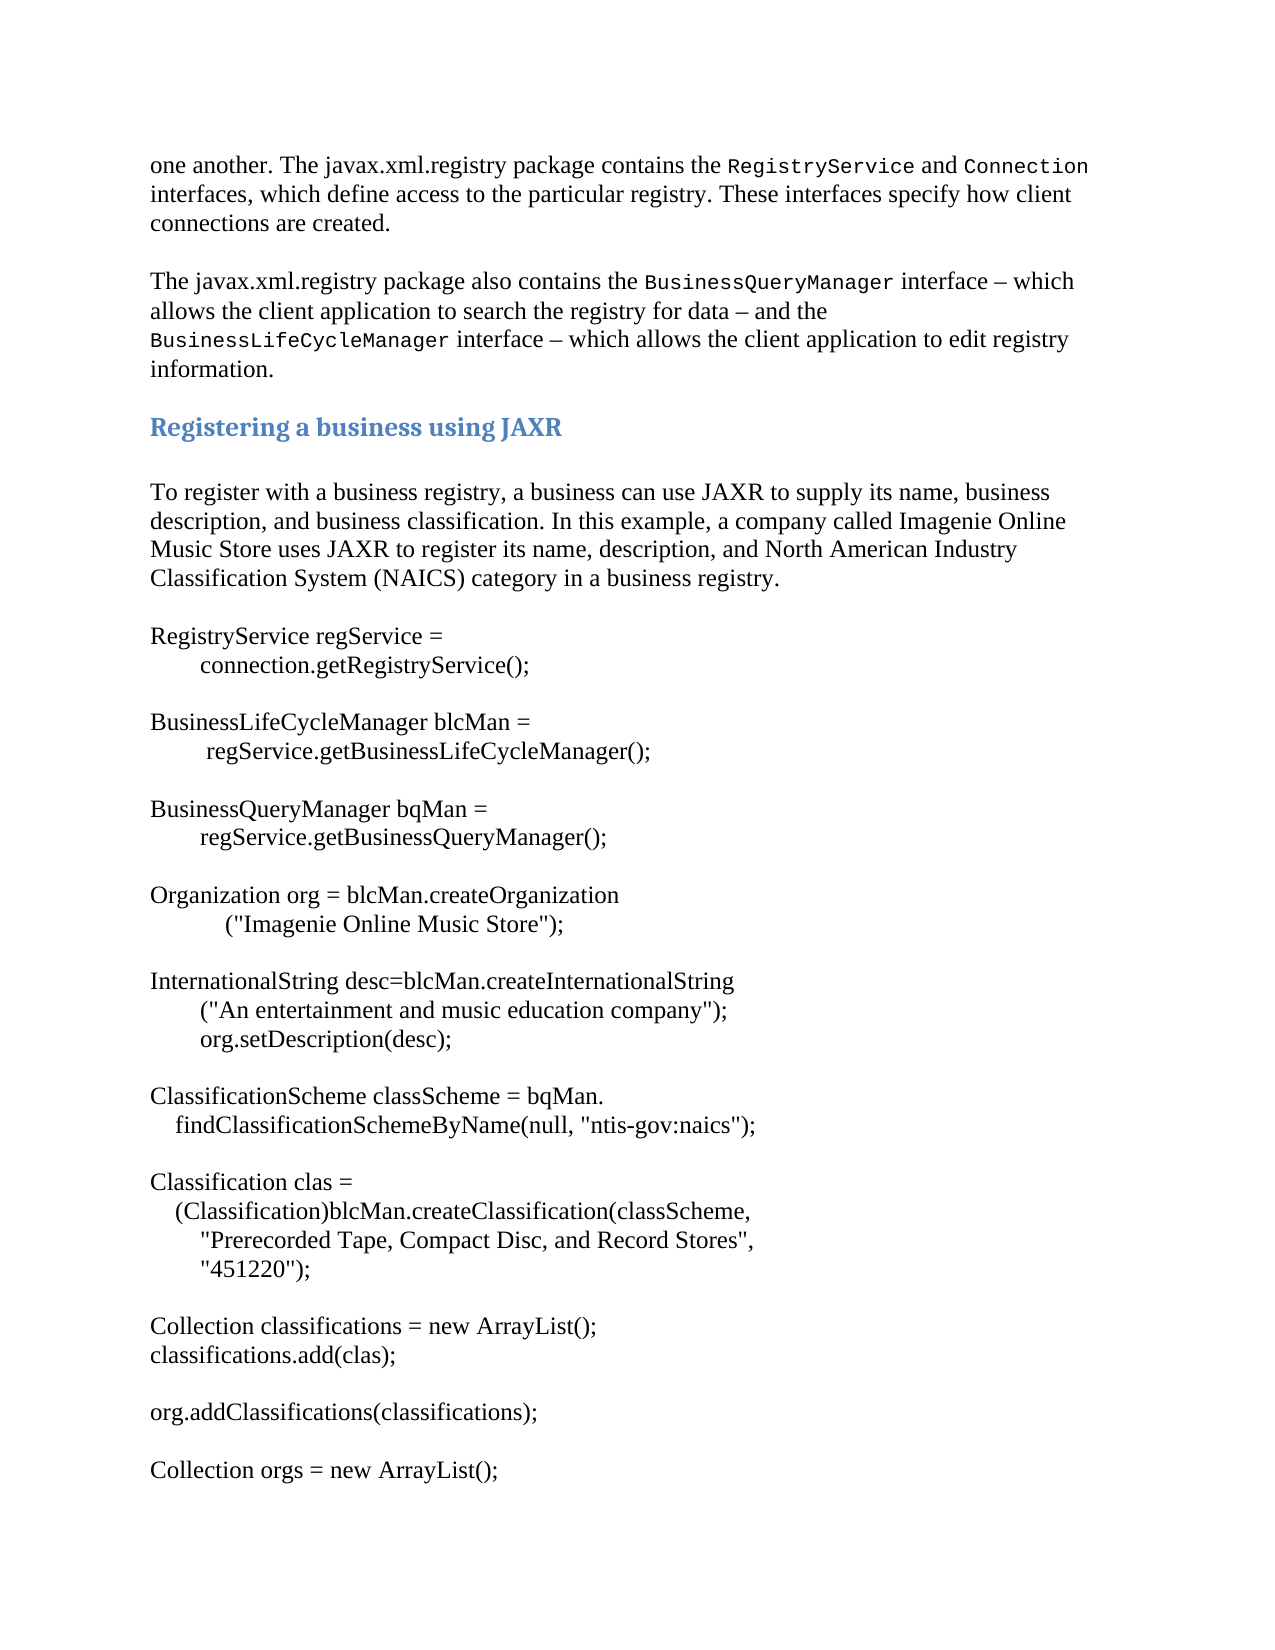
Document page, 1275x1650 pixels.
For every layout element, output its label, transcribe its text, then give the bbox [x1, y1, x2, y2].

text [150, 621, 1125, 1484]
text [150, 150, 1125, 237]
text To register with a business registry, a business can use JAXR to supply its name, business description, and business classification. In this example, a company called Imagenie Online Music Store uses JAXR to register its name, description, and North American Industry Classification System (NAICS) category in a business registry. [150, 477, 1125, 592]
text The javax.xml.registry package also contains the BusinessQueryManager interface – which allows the client application to search the registry for data – and the BusinessLifeCycleManager interface – which allows the client application to edit registry information. [150, 266, 1125, 383]
subtitle Registering a business using JAXR [150, 412, 1125, 443]
